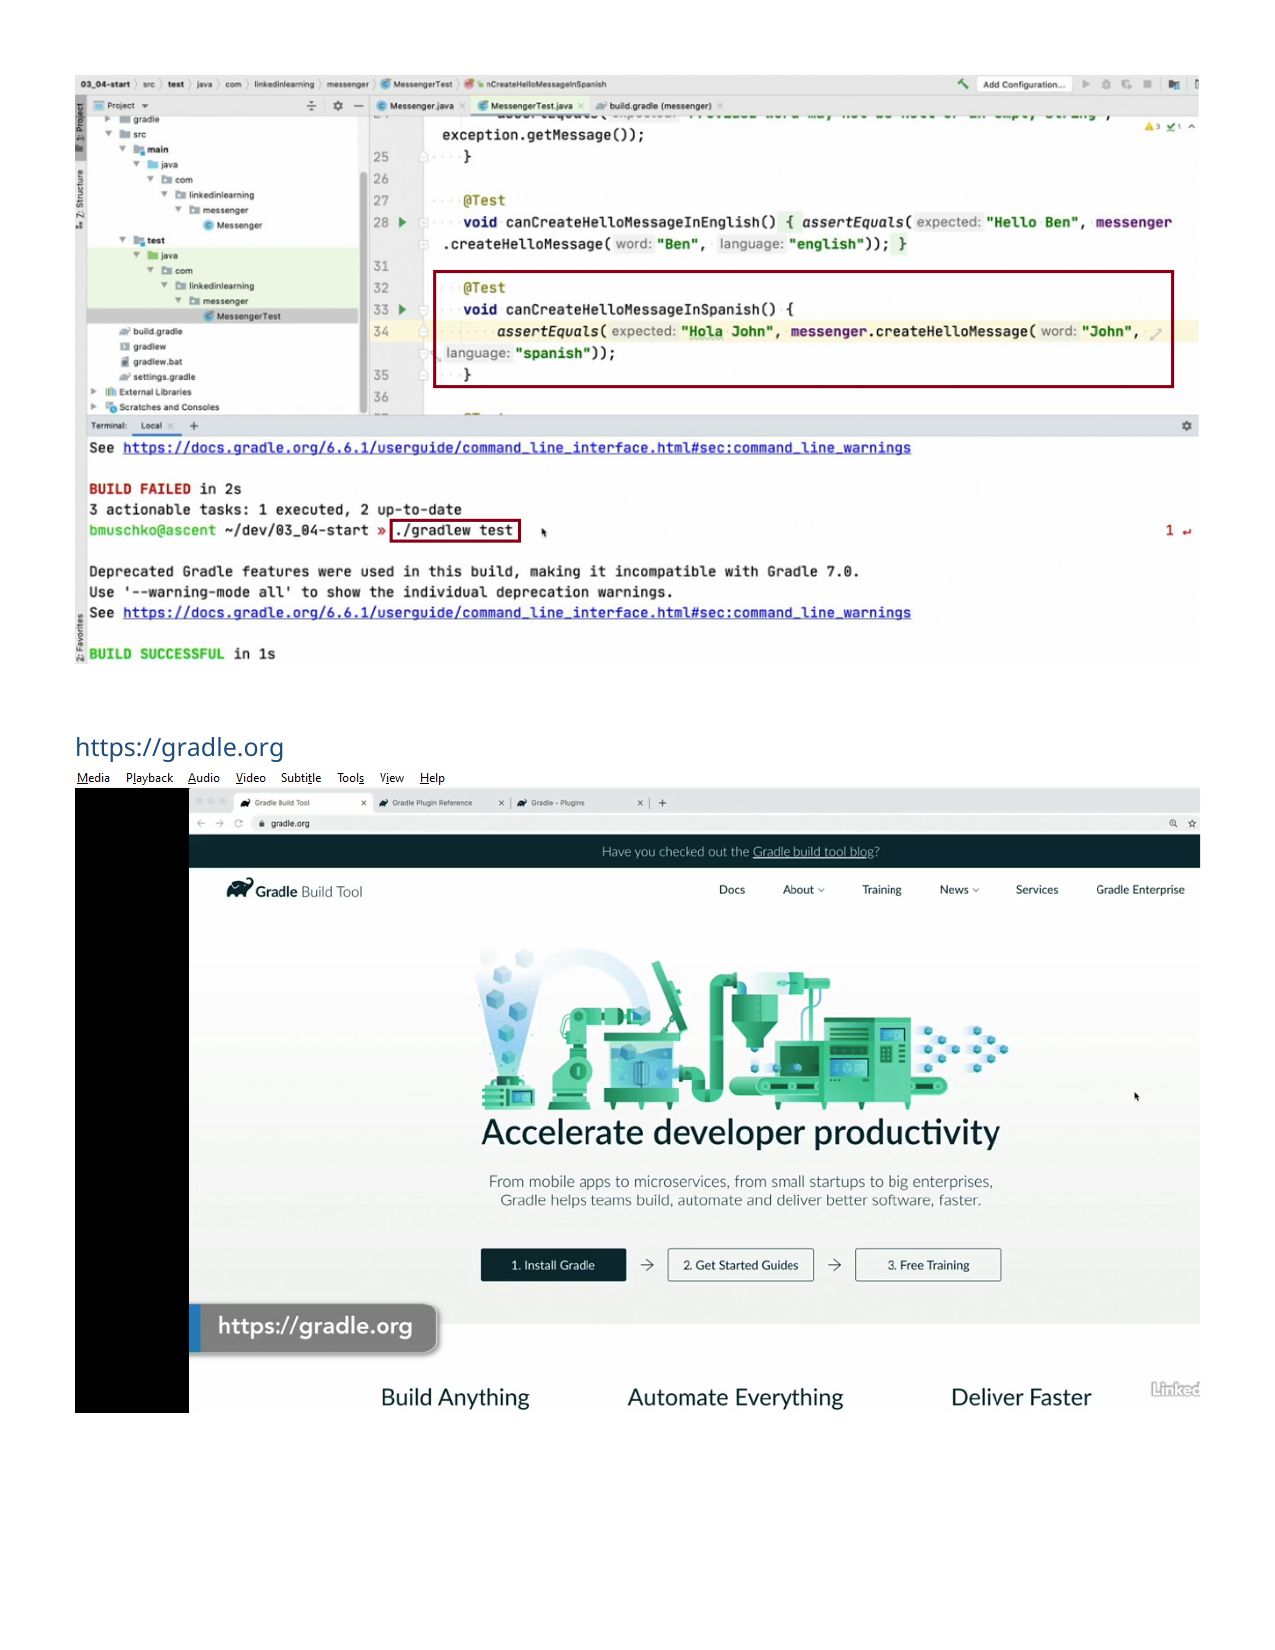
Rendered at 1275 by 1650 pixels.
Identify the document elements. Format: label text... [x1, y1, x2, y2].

picture [75, 766, 1200, 1413]
picture [75, 75, 1199, 664]
subtitle https://gradle.org [75, 729, 1200, 764]
